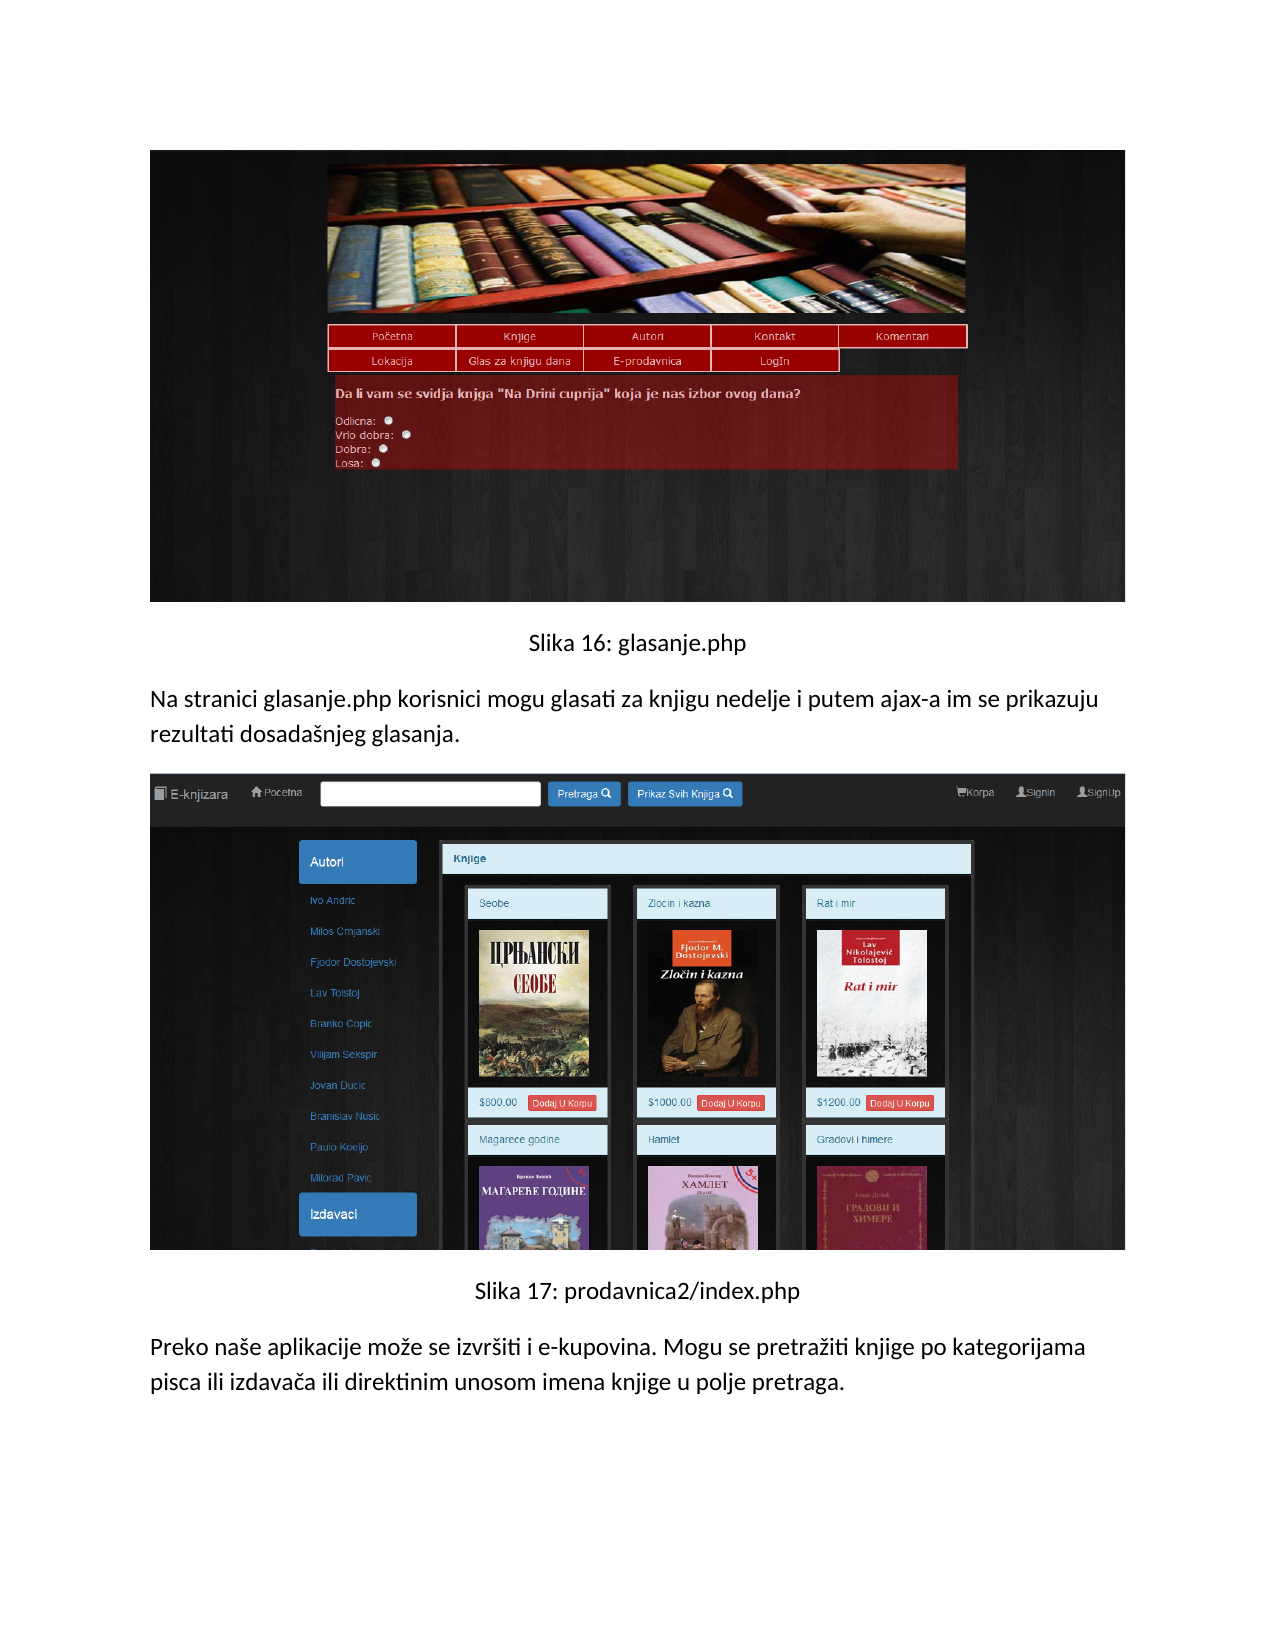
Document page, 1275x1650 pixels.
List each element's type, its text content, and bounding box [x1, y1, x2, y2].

picture [150, 773, 1125, 1250]
text Slika 16: glasanje.php [150, 627, 1125, 657]
text Preko naše aplikacije može se izvršiti i e-kupovina. Mogu se pretražiti knjige po kategorijama pisca ili izdavača ili direktinim unosom imena knjige u polje pretraga. [150, 1331, 1125, 1396]
text Slika 17: prodavnica2/index.php [150, 1275, 1125, 1306]
text Na stranici glasanje.php korisnici mogu glasati za knjigu nedelje i putem ajax-a im se prikazuju rezultati dosadašnjeg glasanja. [150, 683, 1125, 748]
picture [150, 150, 1125, 602]
